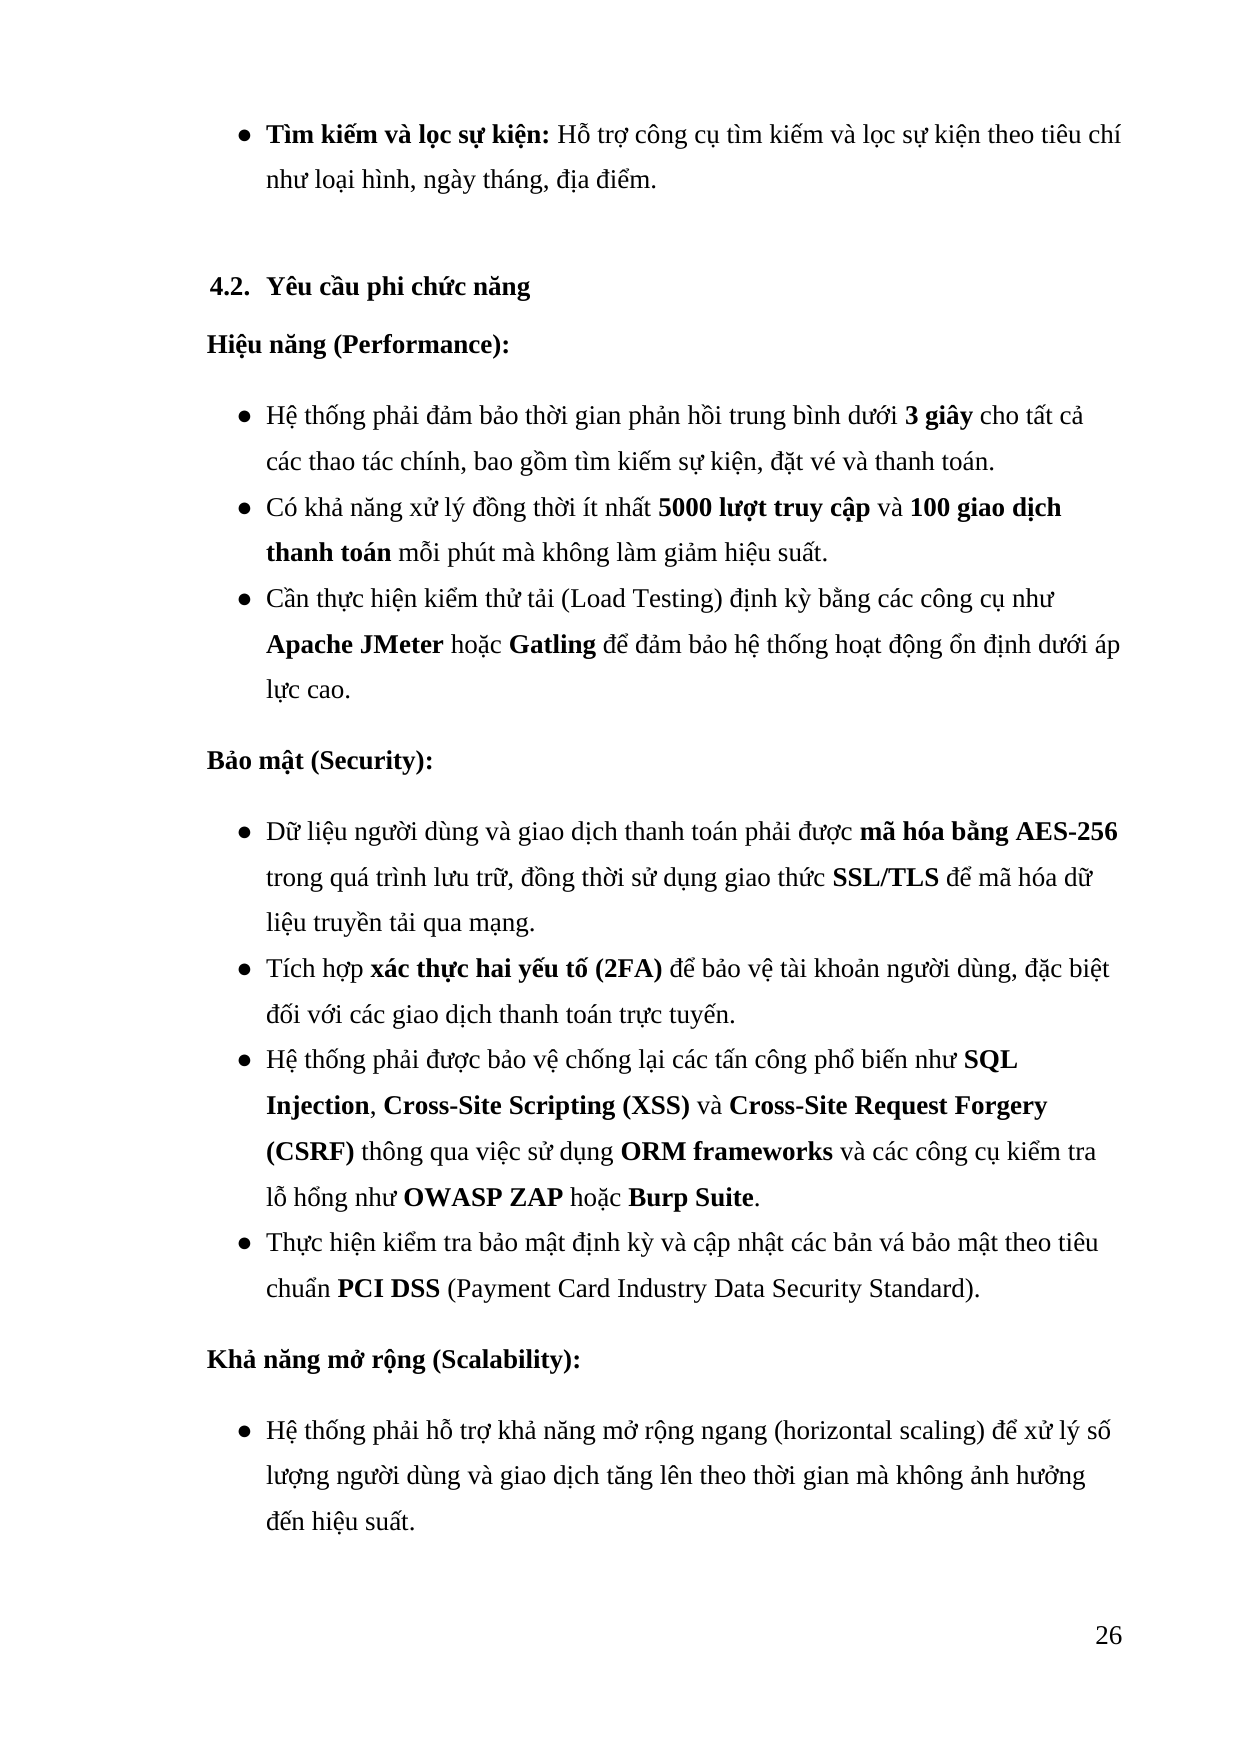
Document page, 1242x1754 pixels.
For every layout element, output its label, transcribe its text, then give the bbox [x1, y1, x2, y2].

list Hệ thống phải đảm bảo thời gian phản hồi trung bình dưới 3 giây cho tất cả các thao tác chính, bao gồm tìm kiếm sự kiện, đặt vé và thanh toán. [236, 399, 1122, 476]
text Hiệu năng (Performance): [207, 328, 1122, 359]
text Khả năng mở rộng (Scalability): [207, 1343, 1122, 1374]
list Dữ liệu người dùng và giao dịch thanh toán phải được mã hóa bằng AES-256 trong quá trình lưu trữ, đồng thời sử dụng giao thức SSL/TLS để mã hóa dữ liệu truyền tải qua mạng. [236, 815, 1122, 938]
list Hệ thống phải hỗ trợ khả năng mở rộng ngang (horizontal scaling) để xử lý số lượng người dùng và giao dịch tăng lên theo thời gian mà không ảnh hưởng đến hiệu suất. [236, 1414, 1122, 1536]
list Thực hiện kiểm tra bảo mật định kỳ và cập nhật các bản vá bảo mật theo tiêu chuẩn PCI DSS (Payment Card Industry Data Security Standard). [236, 1227, 1122, 1303]
text Bảo mật (Security): [207, 744, 1122, 775]
list Cần thực hiện kiểm thử tải (Load Testing) định kỳ bằng các công cụ như Apache JMeter hoặc Gatling để đảm bảo hệ thống hoạt động ổn định dưới áp lực cao. [236, 582, 1122, 705]
list Tích hợp xác thực hai yếu tố (2FA) để bảo vệ tài khoản người dùng, đặc biệt đối với các giao dịch thanh toán trực tuyến. [236, 952, 1122, 1029]
list Có khả năng xử lý đồng thời ít nhất 5000 lượt truy cập và 100 giao dịch thanh toán mỗi phút mà không làm giảm hiệu suất. [236, 491, 1122, 567]
list Hệ thống phải được bảo vệ chống lại các tấn công phổ biến như SQL Injection, Cross-Site Scripting (XSS) và Cross-Site Request Forgery (CSRF) thông qua việc sử dụng ORM frameworks và các công cụ kiểm tra lỗ hổng như OWASP ZAP hoặc Burp Suite. [236, 1044, 1122, 1212]
list Tìm kiếm và lọc sự kiện: Hỗ trợ công cụ tìm kiếm và lọc sự kiện theo tiêu chí như loại hình, ngày tháng, địa điểm. [236, 118, 1122, 194]
